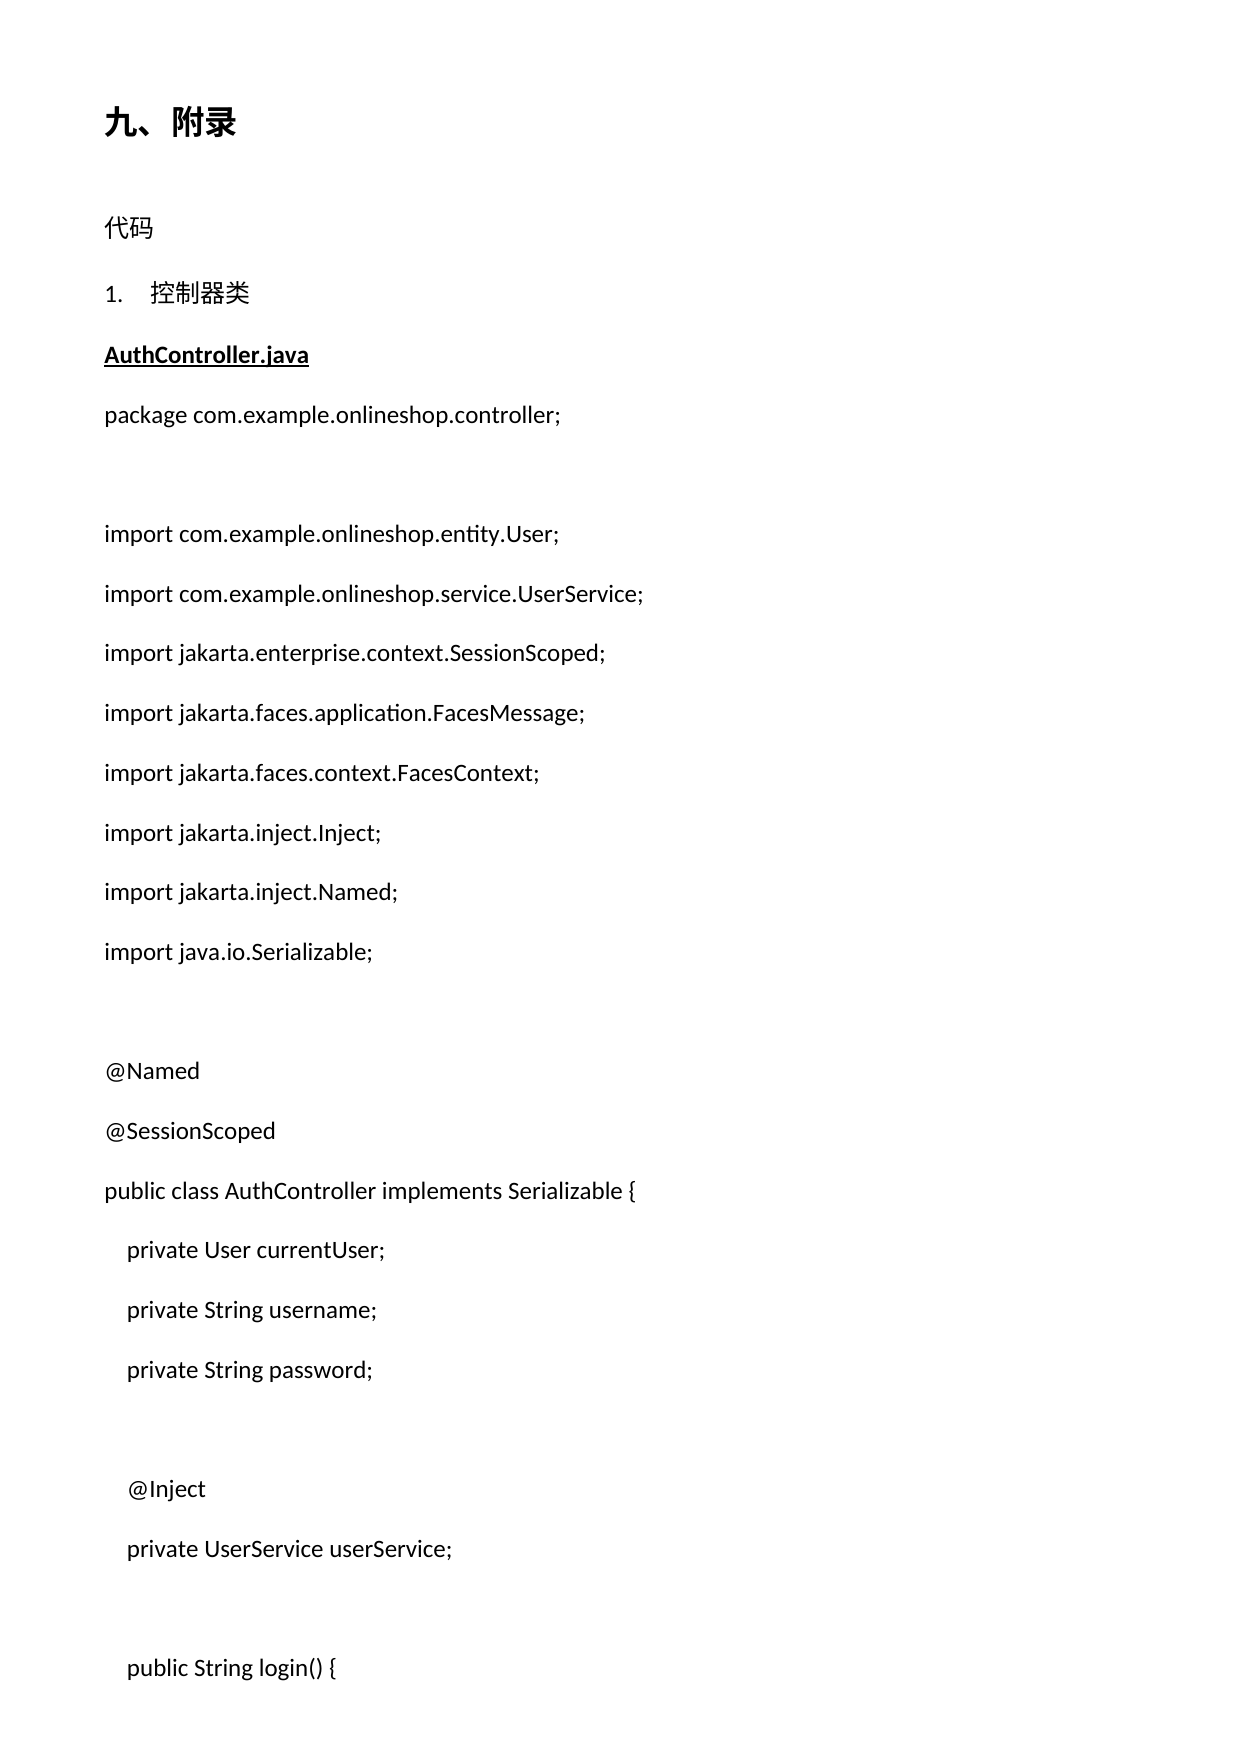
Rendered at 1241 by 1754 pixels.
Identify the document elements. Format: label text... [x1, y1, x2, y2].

text private User currentUser; [104, 1234, 1119, 1265]
list 控制器类 [104, 274, 1119, 310]
text import jakarta.enterprise.context.SessionScoped; [104, 638, 1119, 668]
text import jakarta.faces.context.FacesContext; [104, 757, 1119, 787]
text 九、附录 [104, 96, 1119, 144]
text private String username; [104, 1294, 1119, 1325]
text 代码 [104, 208, 1119, 244]
text package com.example.onlineshop.controller; [104, 399, 1119, 429]
text import jakarta.faces.application.FacesMessage; [104, 697, 1119, 728]
text AuthController.java [104, 339, 1119, 370]
text @Named [104, 1055, 1119, 1086]
text public String login() { [104, 1652, 1119, 1683]
text import com.example.onlineshop.entity.User; [104, 518, 1119, 549]
text import java.io.Serializable; [104, 936, 1119, 967]
text import jakarta.inject.Named; [104, 876, 1119, 907]
text import com.example.onlineshop.service.UserService; [104, 578, 1119, 608]
text import jakarta.inject.Inject; [104, 817, 1119, 847]
text public class AuthController implements Serializable { [104, 1175, 1119, 1205]
text @Inject [104, 1473, 1119, 1504]
text private UserService userService; [104, 1533, 1119, 1563]
text private String password; [104, 1354, 1119, 1384]
text @SessionScoped [104, 1115, 1119, 1146]
